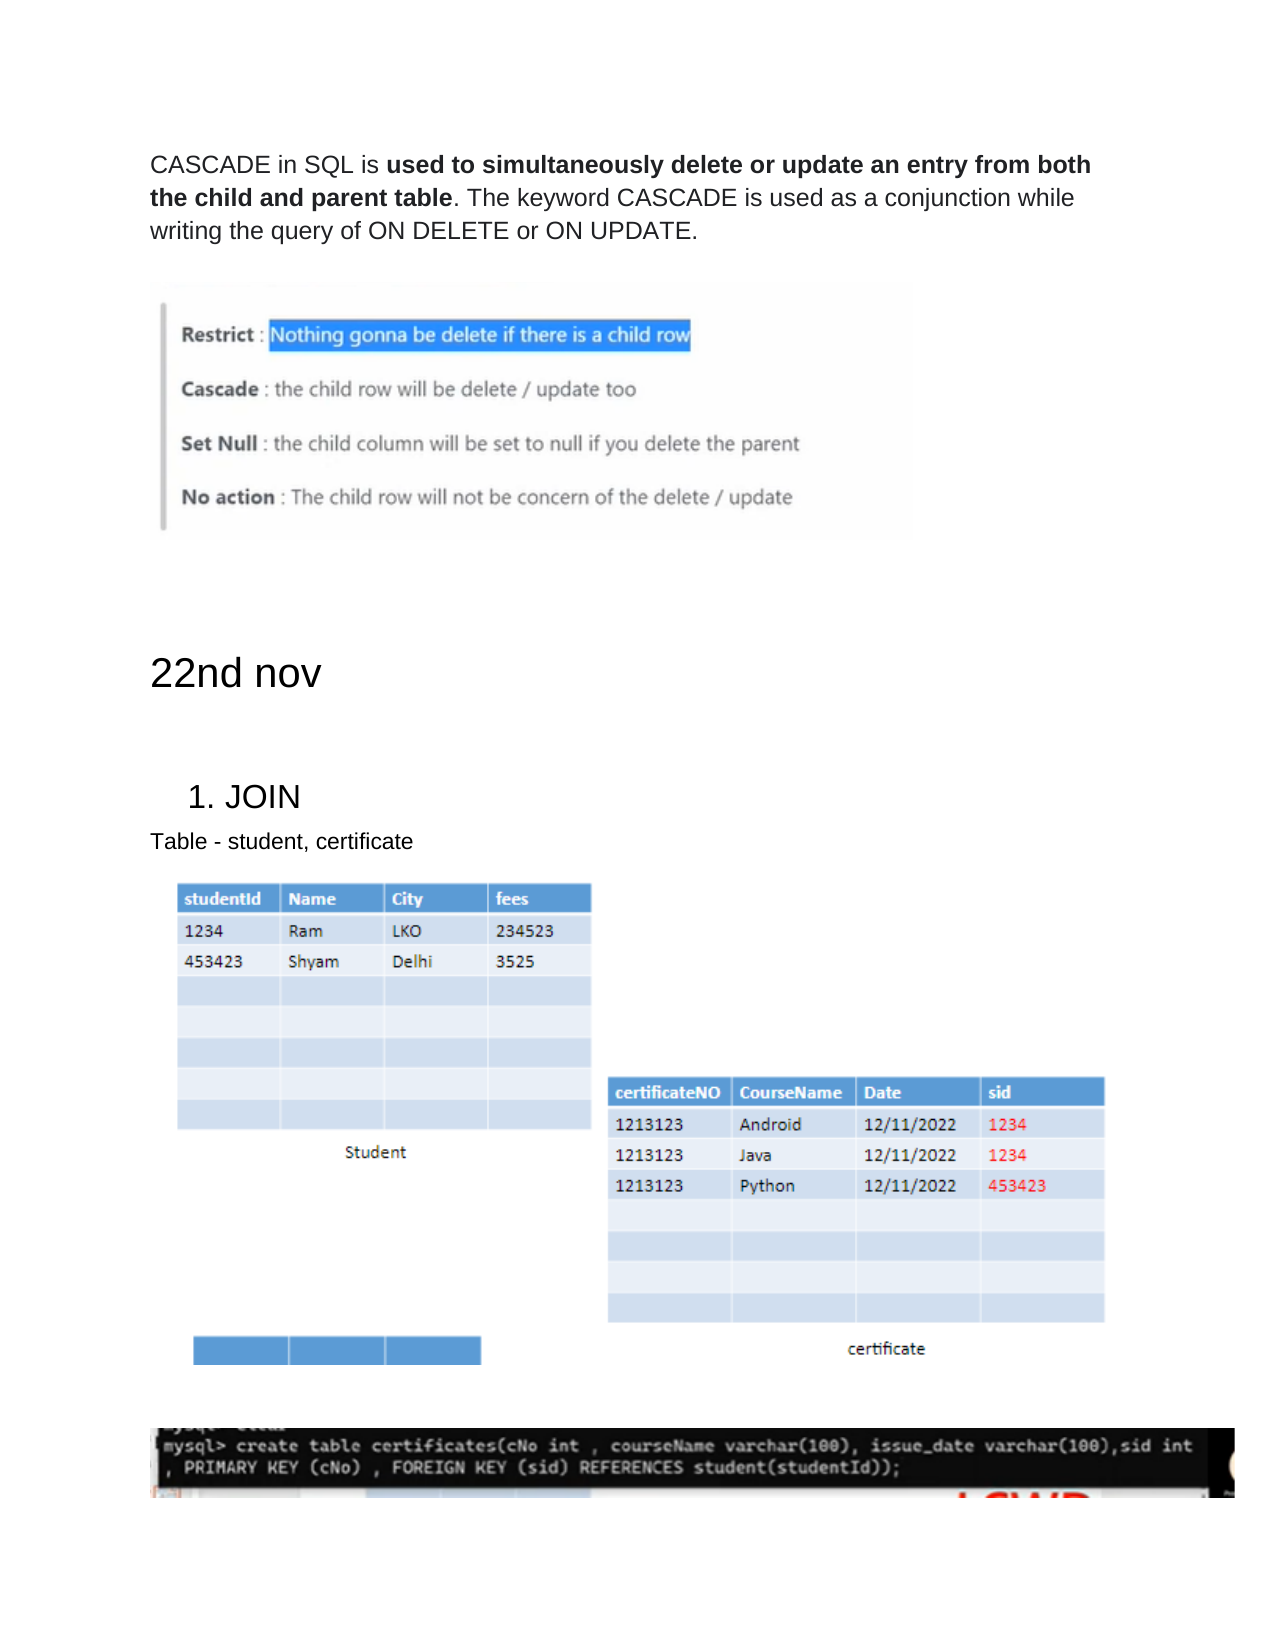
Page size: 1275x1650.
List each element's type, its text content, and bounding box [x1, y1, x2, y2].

subtitle JOIN [187, 777, 1125, 815]
subtitle 22nd nov [150, 649, 1125, 697]
picture [150, 1428, 1235, 1498]
text CASCADE in SQL is used to simultaneously delete or update an entry from both the child and parent table. The keyword CASCADE is used as a conjunction while writing the query of ON DELETE or ON UPDATE. [150, 150, 1125, 245]
text Table - student, certificate [150, 828, 1125, 854]
picture [150, 857, 1125, 1365]
picture [150, 282, 913, 540]
